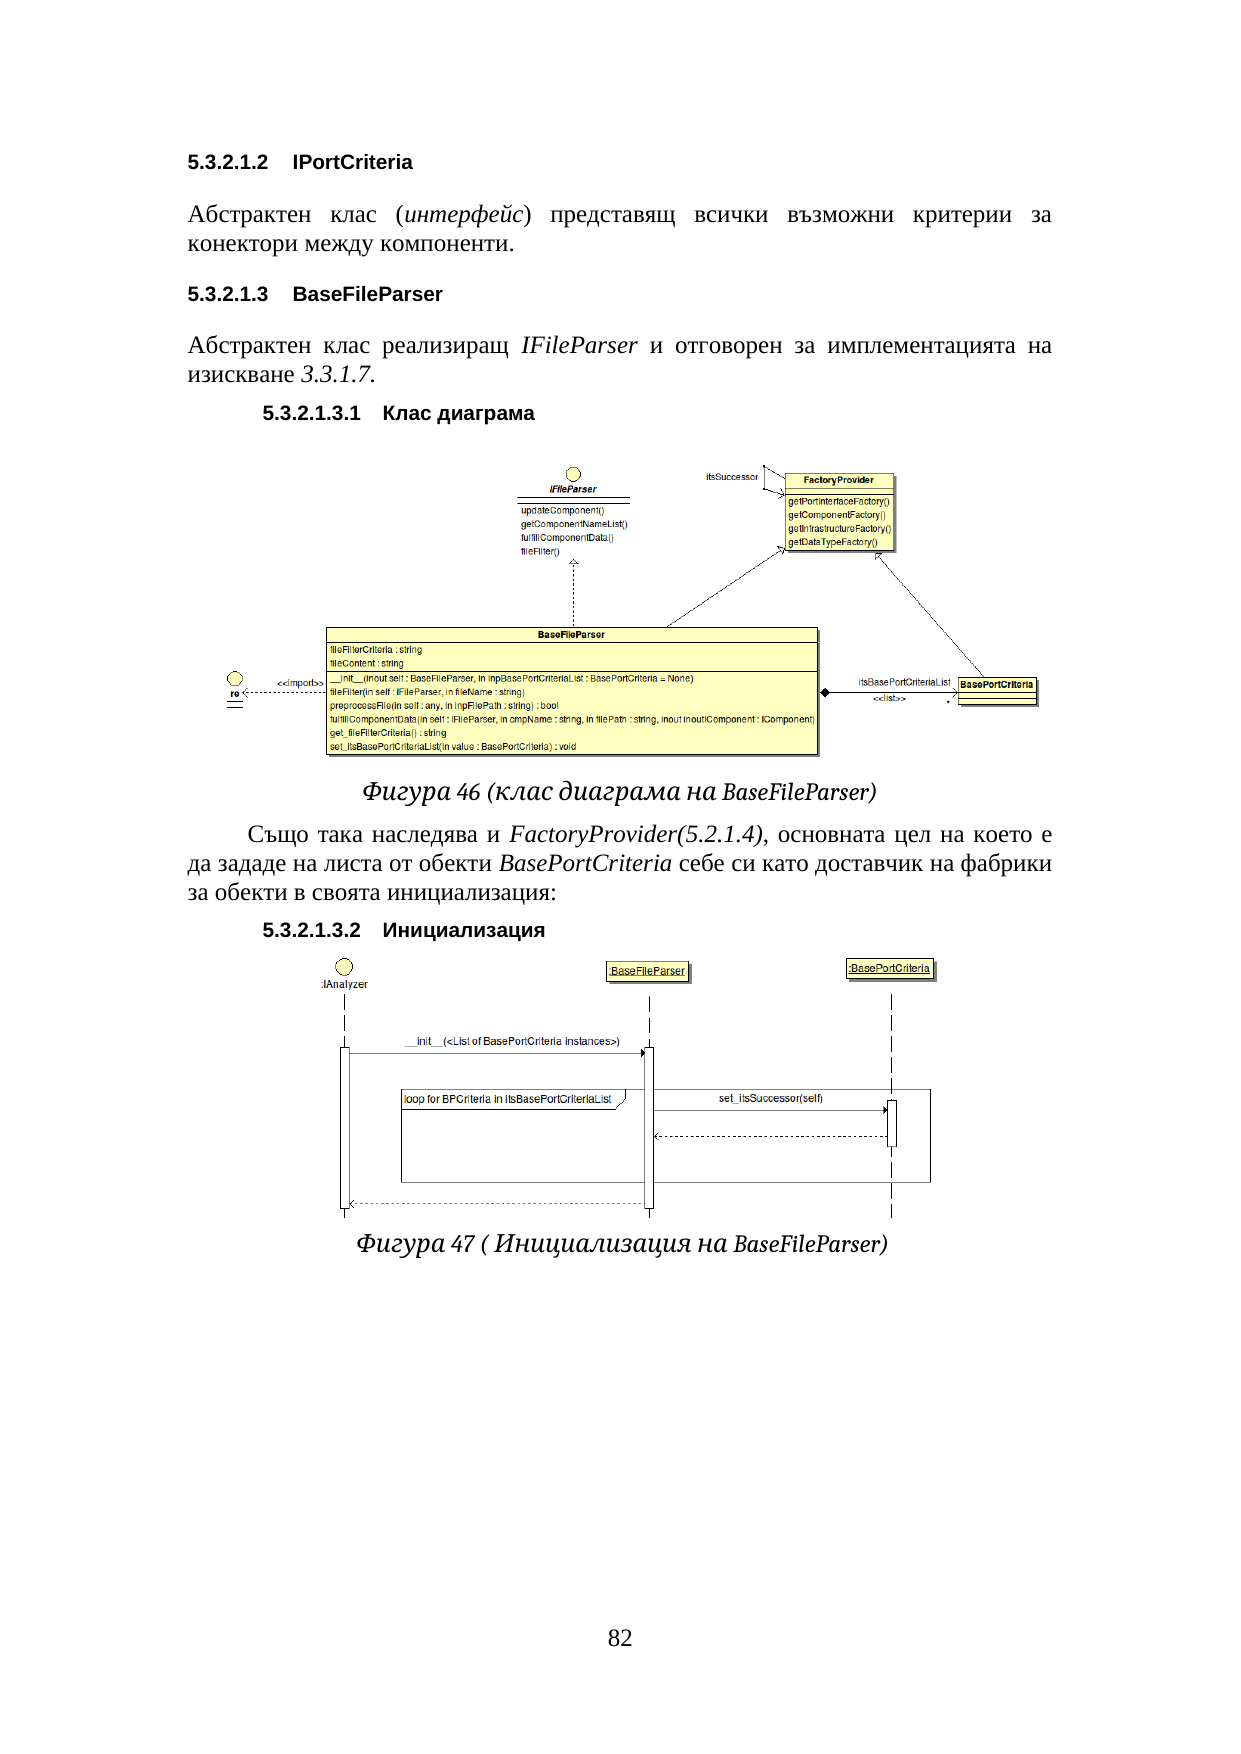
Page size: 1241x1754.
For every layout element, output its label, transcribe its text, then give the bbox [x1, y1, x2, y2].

subtitle Инициализация [262, 918, 1053, 942]
text Абстрактен клас реализиращ IFileParser и отговорен за имплементацията на изискване 3.3.1.7. [187, 330, 1053, 388]
subtitle BaseFileParser [187, 281, 1053, 305]
subtitle IPortCriteria [187, 150, 1053, 174]
text Фигура 47 ( Инициализация на BaseFileParser) [187, 1230, 1053, 1259]
subtitle Клас диаграма [262, 400, 1053, 424]
text Фигура 46 (клас диаграма на BaseFileParser) [187, 778, 1053, 807]
text Също така наследява и FactoryProvider(5.2.1.4), основната цел на което е да зададе на листа от обекти BasePortCriteria себе си като доставчик на фабрики за обекти в своята инициализация: [187, 819, 1053, 906]
picture [293, 954, 947, 1218]
text Aбстрактен клас (интерфейс) представящ всички възможни критерии за конектори между компоненти. [187, 199, 1053, 256]
picture [193, 436, 1048, 766]
